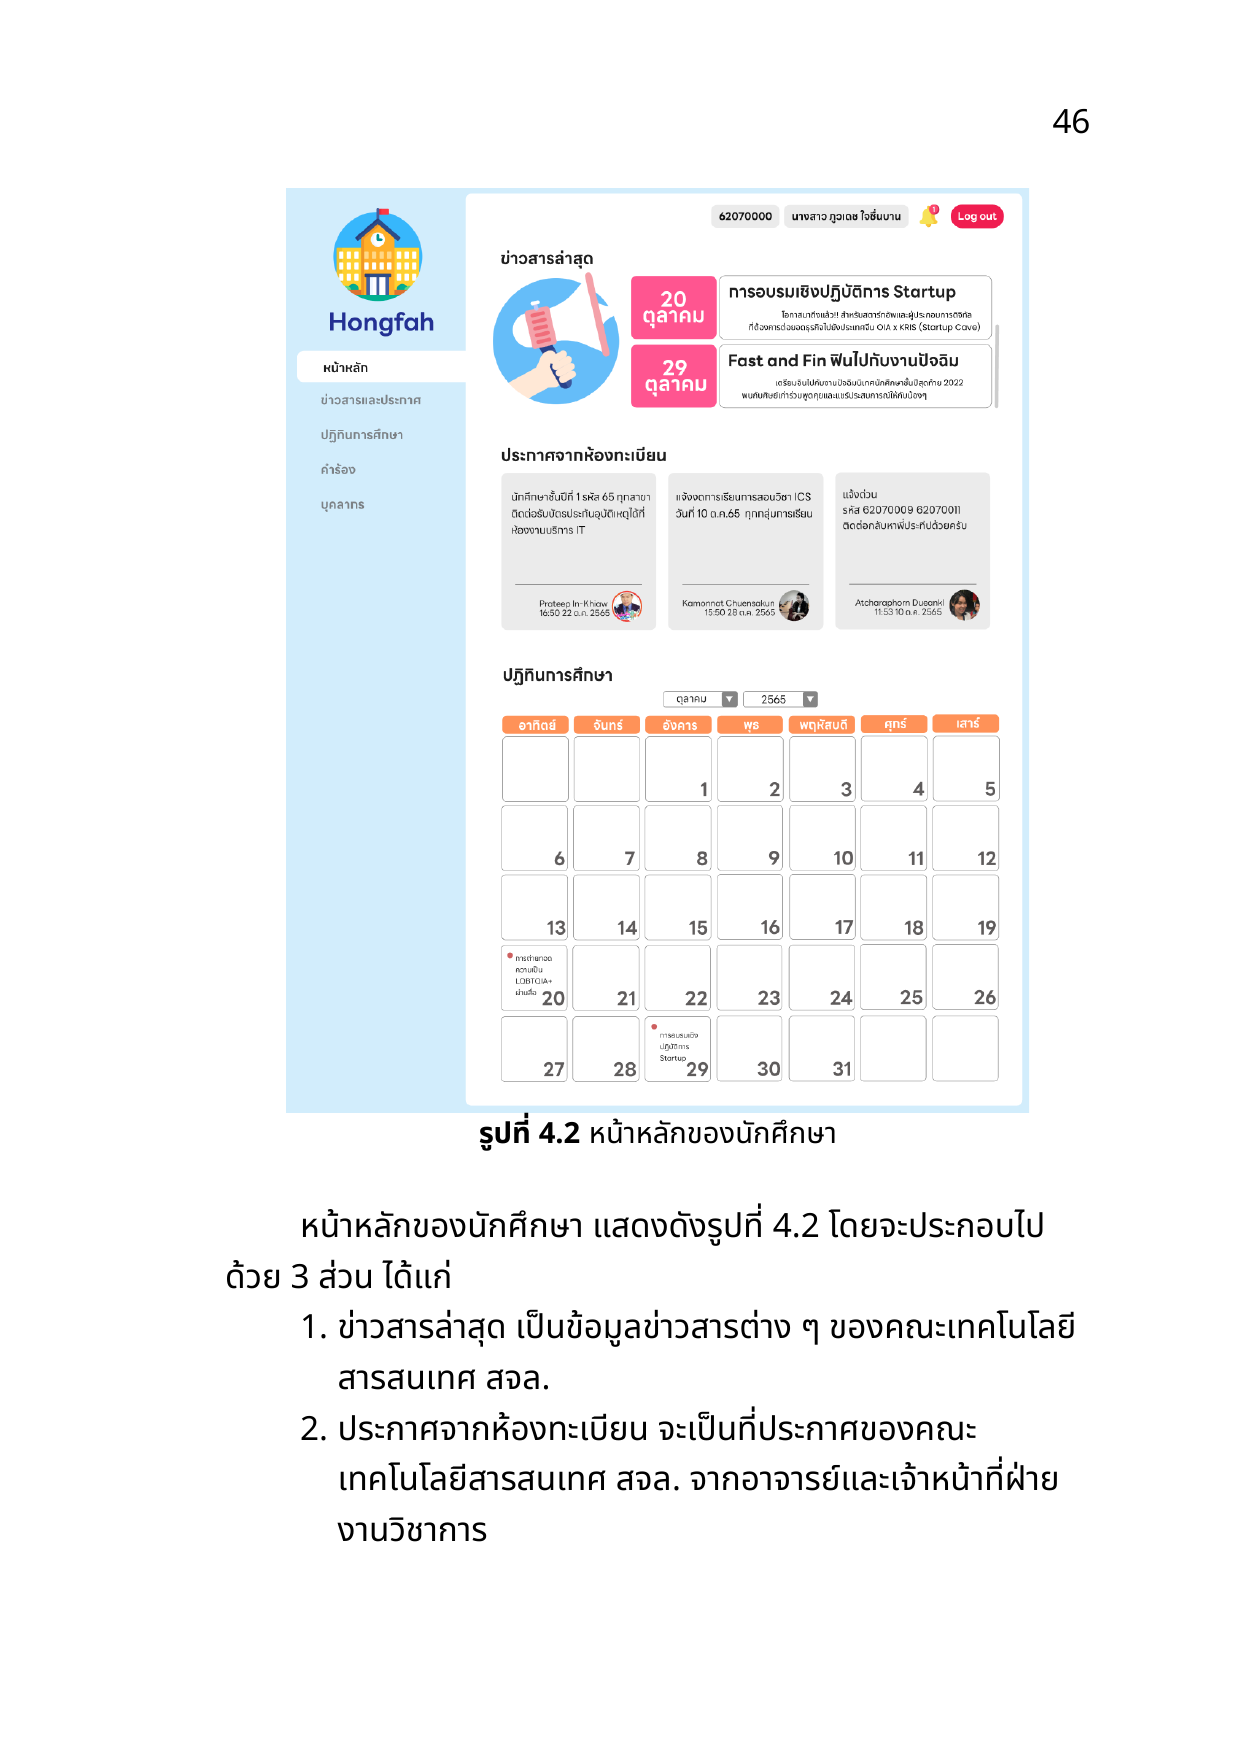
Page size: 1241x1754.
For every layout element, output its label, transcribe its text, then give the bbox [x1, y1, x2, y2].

text รูปที่ 4.2 หน้าหลักของนักศึกษา [225, 1112, 1090, 1157]
list ประกาศจากห้องทะเบียน จะเป็นที่ประกาศของคณะเทคโนโลยีสารสนเทศ สจล. จากอาจารย์และเจ้าหน้าที่ฝ่ายงานวิชาการ [300, 1404, 1090, 1556]
text หน้าหลักของนักศึกษา แสดงดังรูปที่ 4.2 โดยจะประกอบไปด้วย 3 ส่วน ได้แก่ [225, 1202, 1090, 1303]
list ข่าวสารล่าสุด เป็นข้อมูลข่าวสารต่าง ๆ ของคณะเทคโนโลยีสารสนเทศ สจล. [300, 1303, 1090, 1404]
picture [286, 188, 1030, 1113]
